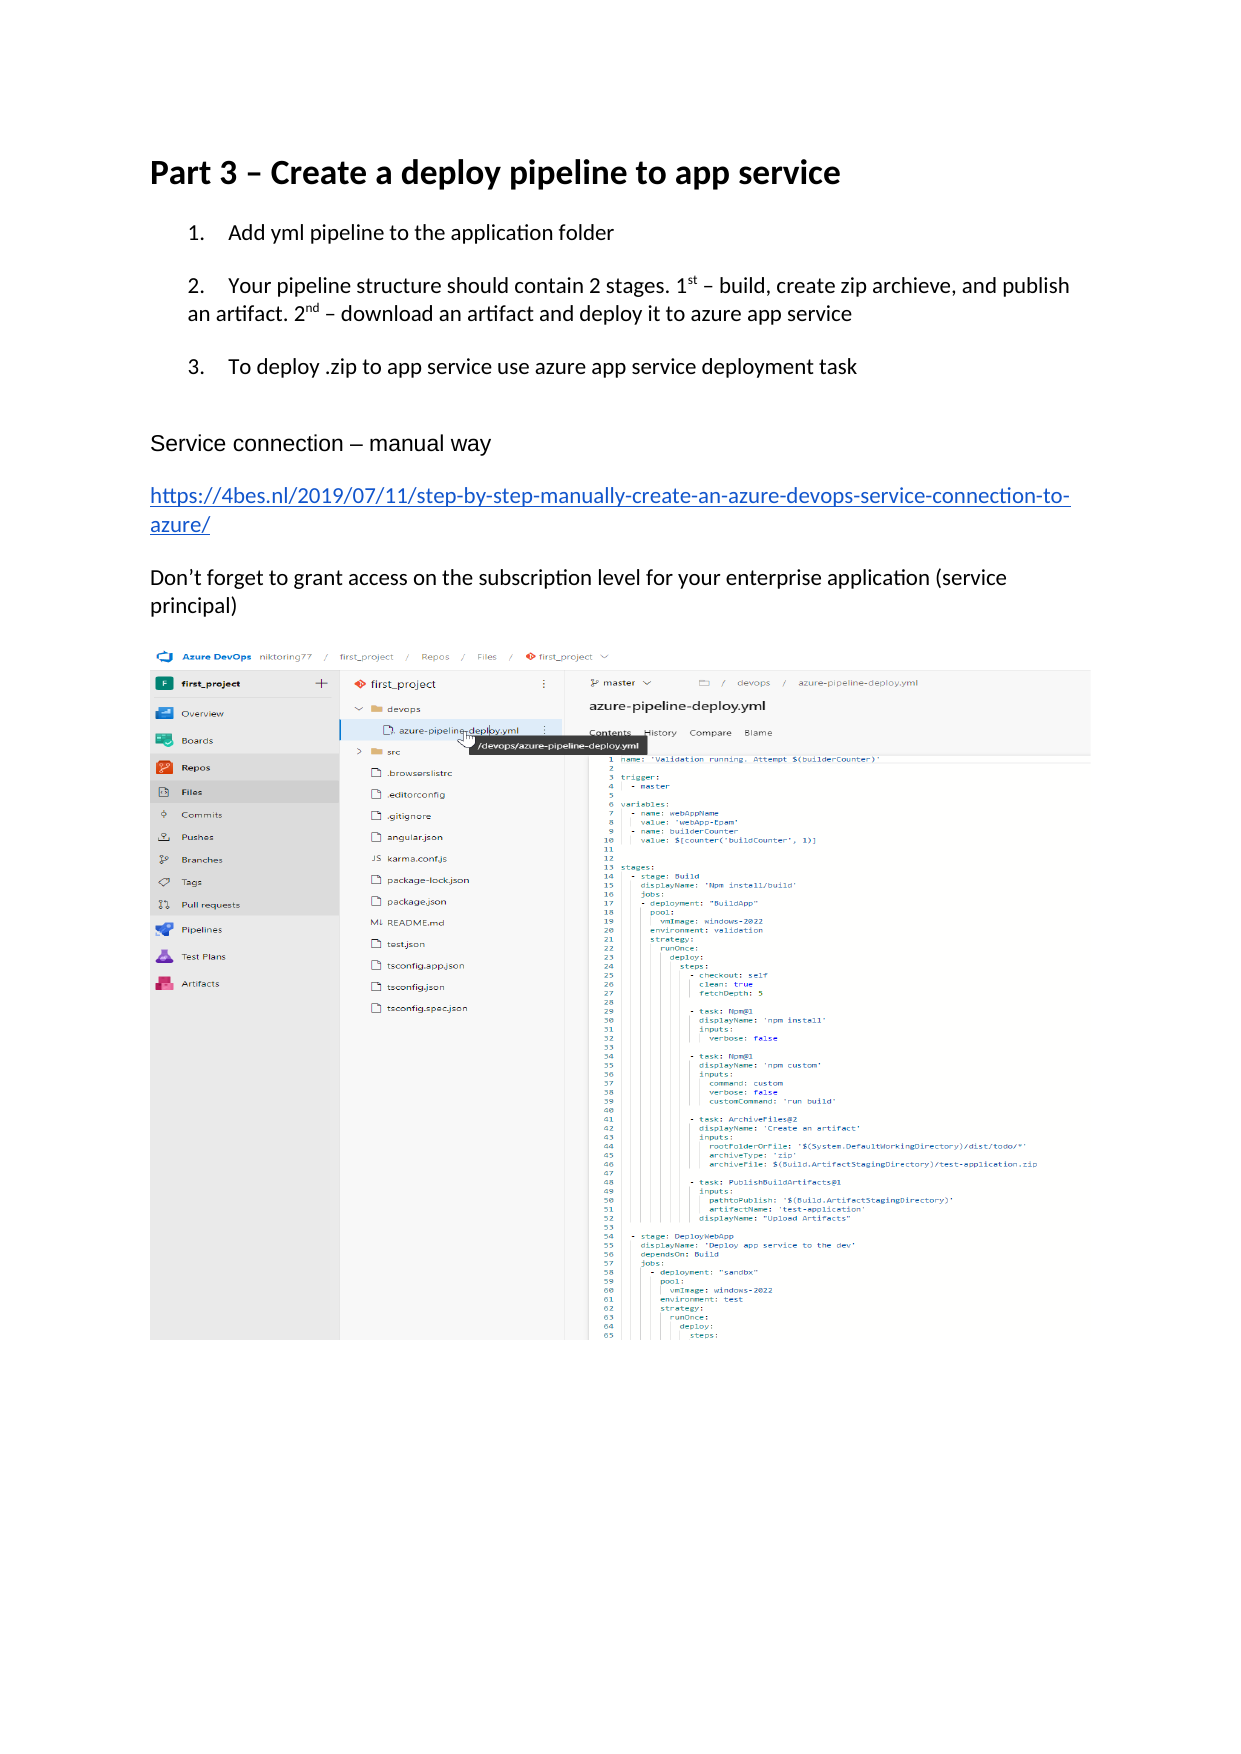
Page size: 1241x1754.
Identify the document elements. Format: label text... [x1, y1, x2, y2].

text 1. Add yml pipeline to the application folder [187, 218, 1090, 246]
subtitle Part 3 – Create a deploy pipeline to app service [150, 150, 1090, 193]
text Don’t forget to grant access on the subscription level for your enterprise application (service principal) [150, 563, 1090, 619]
text Service connection – manual way [150, 430, 1090, 457]
picture [150, 643, 1091, 1340]
text 2. Your pipeline structure should contain 2 stages. 1st – build, create zip archieve, and publish an artifact. 2nd – download an artifact and deploy it to azure app service [187, 271, 1090, 327]
text 3. To deploy .zip to app service use azure app service deployment task [187, 352, 1090, 380]
text https://4bes.nl/2019/07/11/step-by-step-manually-create-an-azure-devops-service-connection-to-azure/ [150, 482, 1090, 538]
